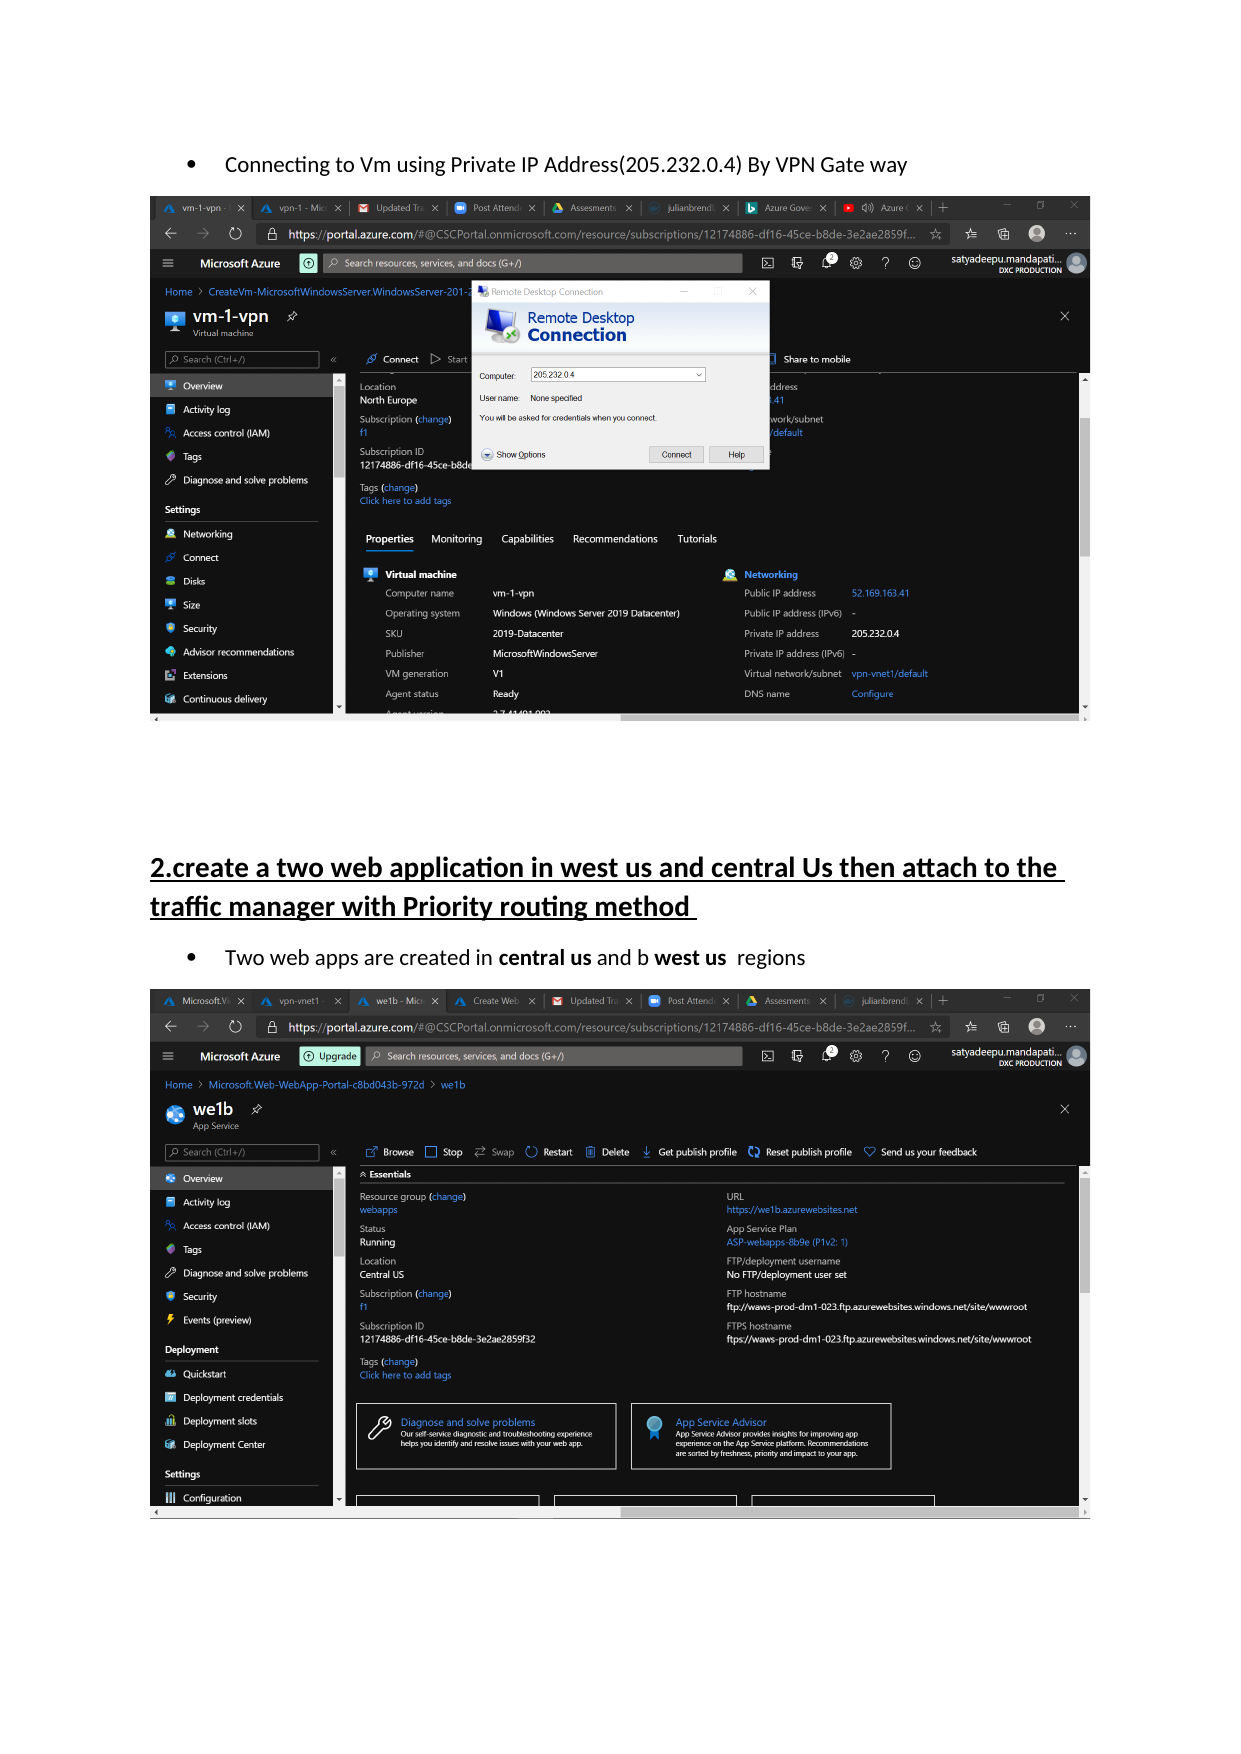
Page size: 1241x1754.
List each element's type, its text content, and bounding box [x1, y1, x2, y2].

list Connecting to Vm using Private IP Address(205.232.0.4) By VPN Gate way [187, 150, 1090, 178]
picture [150, 196, 1091, 721]
text 2.create a two web application in west us and central Us then attach to the traffic manager with Priority routing method [150, 849, 1090, 923]
list Two web apps are created in central us and b west us regions [187, 943, 1090, 971]
picture [150, 989, 1091, 1519]
